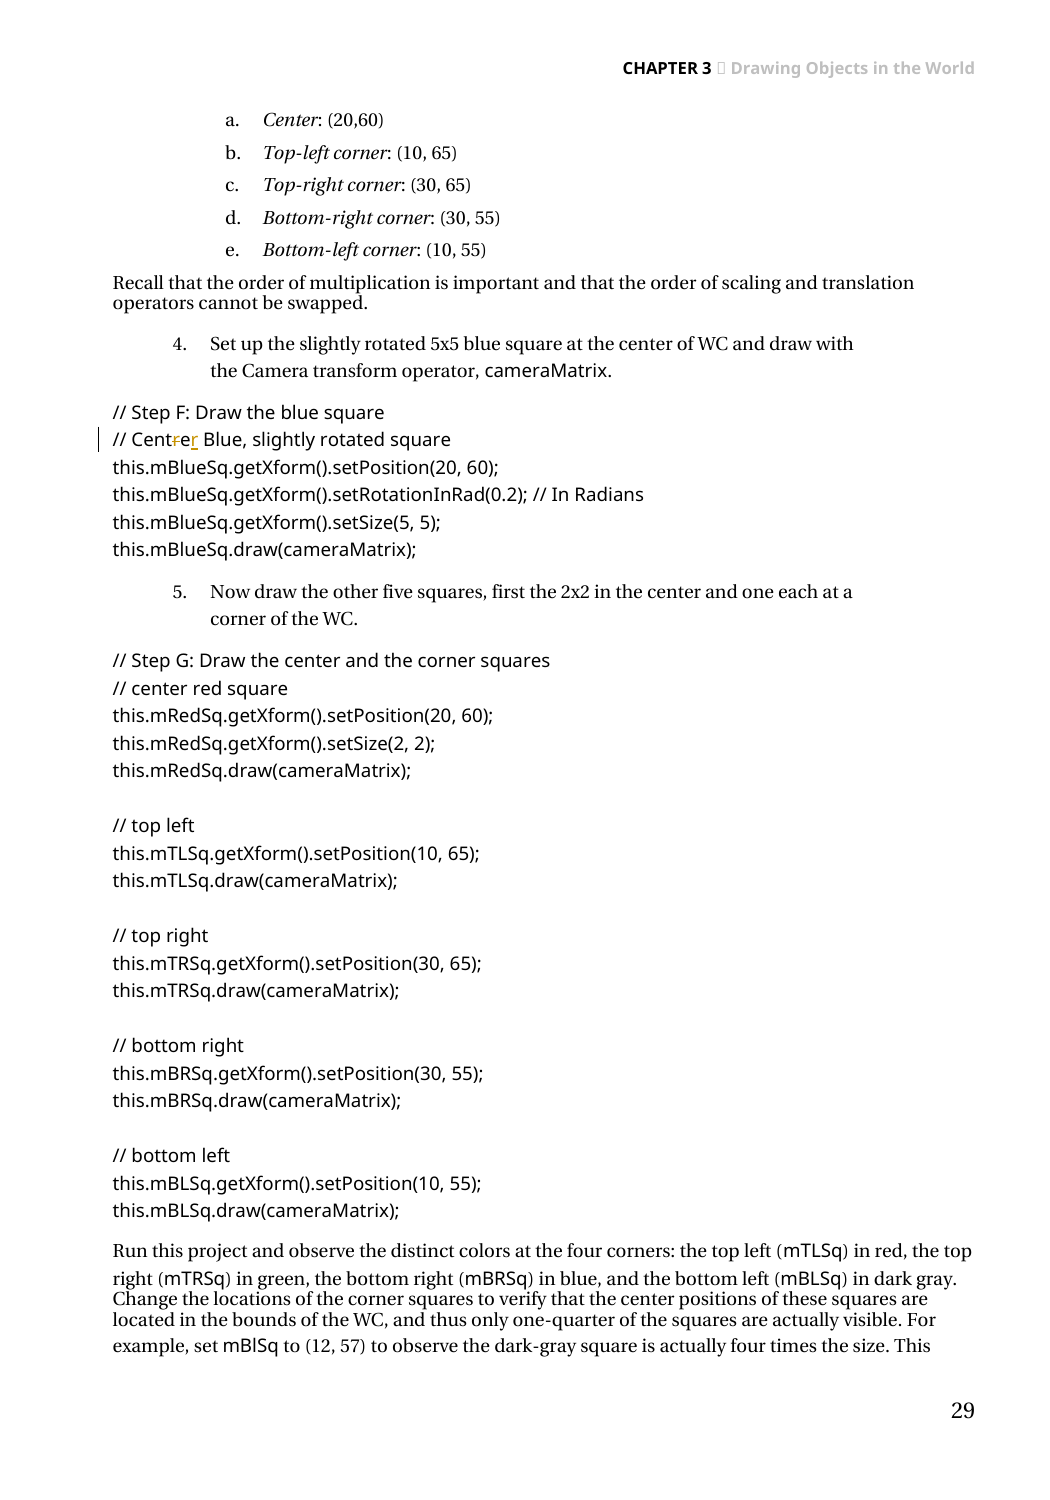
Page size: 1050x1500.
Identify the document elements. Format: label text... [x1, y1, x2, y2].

text this.mTLSq.getXform().setPosition(10, 65); [112, 840, 975, 865]
text // top left [112, 812, 975, 838]
list Set up the slightly rotated 5x5 blue square at the center of WC and draw with the Camera transform operator, cameraMatrix. [172, 328, 885, 382]
text this.mBRSq.draw(cameraMatrix); [112, 1087, 975, 1113]
text this.mRedSq.getXform().setPosition(20, 60); [112, 702, 975, 728]
list Top-left corner: (10, 65) [225, 145, 825, 164]
text this.mTRSq.draw(cameraMatrix); [112, 977, 975, 1003]
text this.mBLSq.draw(cameraMatrix); [112, 1197, 975, 1223]
list Now draw the other five squares, first the 2x2 in the center and one each at a corner of the WC. [172, 577, 885, 631]
text this.mTRSq.getXform().setPosition(30, 65); [112, 950, 975, 975]
text this.mBlueSq.getXform().setSize(5, 5); [112, 509, 975, 534]
text // Step G: Draw the center and the corner squares [112, 647, 975, 673]
list Bottom-left corner: (10, 55) [225, 243, 825, 262]
text // bottom right [112, 1032, 975, 1058]
text this.mRedSq.draw(cameraMatrix); [112, 757, 975, 783]
text // Step F: Draw the blue square [112, 399, 975, 424]
list Bottom-right corner: (30, 55) [225, 210, 825, 229]
text this.mBlueSq.getXform().setRotationInRad(0.2); // In Radians [112, 482, 975, 507]
text this.mTLSq.draw(cameraMatrix); [112, 867, 975, 893]
text // bottom left [112, 1142, 975, 1168]
text Recall that the order of multiplication is important and that the order of scaling and translation operators cannot be swapped. [112, 276, 975, 314]
text this.mBRSq.getXform().setPosition(30, 55); [112, 1060, 975, 1085]
text // top right [112, 922, 975, 948]
list Top-right corner: (30, 65) [225, 178, 825, 196]
text this.mRedSq.getXform().setSize(2, 2); [112, 730, 975, 755]
text this.mBlueSq.getXform().setPosition(20, 60); [112, 454, 975, 479]
text this.mBLSq.getXform().setPosition(10, 55); [112, 1170, 975, 1195]
text // center red square [112, 675, 975, 700]
text // Cente Blue, slightly rotated square [112, 427, 975, 452]
text this.mBlueSq.draw(cameraMatrix); [112, 537, 975, 562]
list Center: (20,60) [225, 112, 825, 131]
